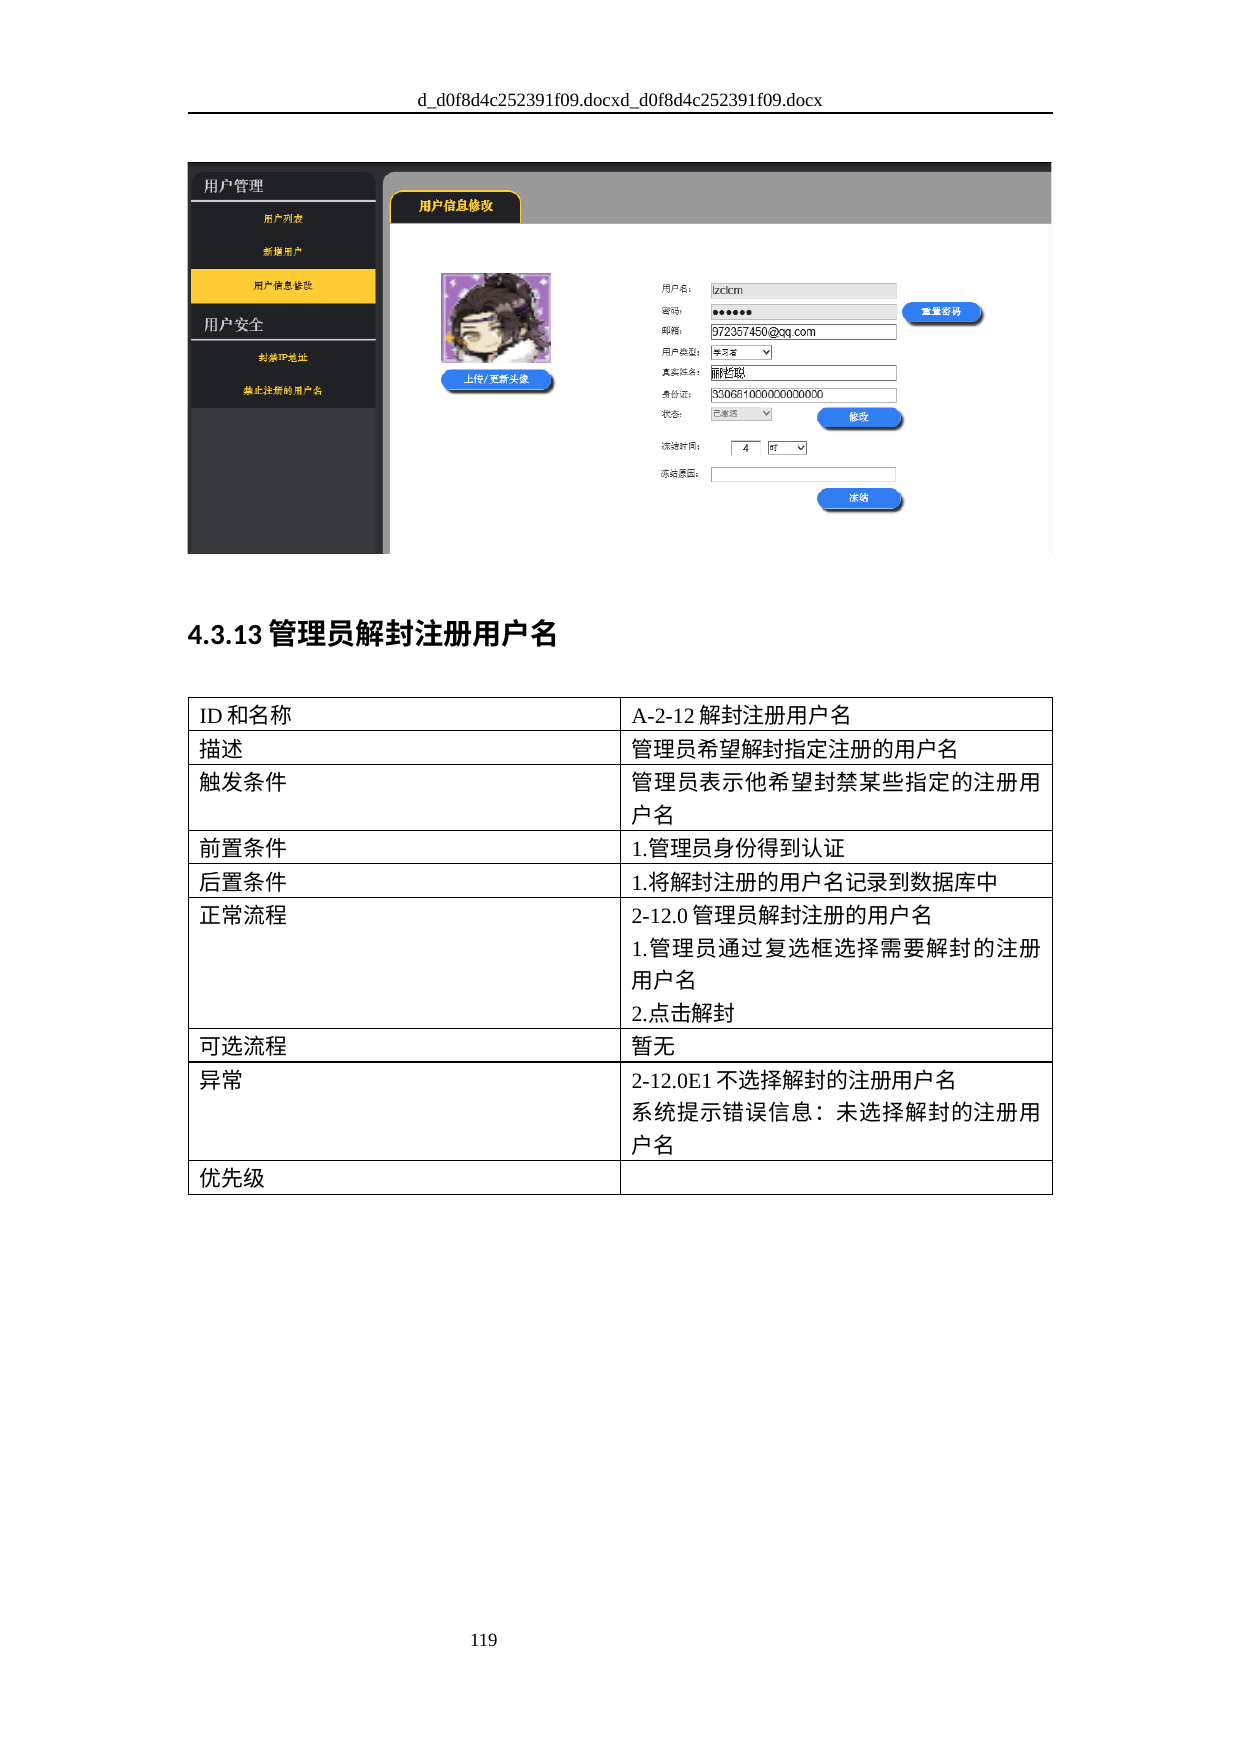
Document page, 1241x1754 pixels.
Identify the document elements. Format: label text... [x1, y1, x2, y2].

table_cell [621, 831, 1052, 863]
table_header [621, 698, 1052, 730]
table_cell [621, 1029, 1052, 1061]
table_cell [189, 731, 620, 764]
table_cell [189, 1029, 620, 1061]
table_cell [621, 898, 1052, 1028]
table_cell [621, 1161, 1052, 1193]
subtitle 4.3.13管理员解封注册用户名 [187, 599, 1053, 664]
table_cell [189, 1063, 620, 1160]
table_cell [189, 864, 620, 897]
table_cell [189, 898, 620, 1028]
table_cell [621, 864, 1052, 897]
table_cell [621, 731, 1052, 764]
picture [187, 162, 1052, 554]
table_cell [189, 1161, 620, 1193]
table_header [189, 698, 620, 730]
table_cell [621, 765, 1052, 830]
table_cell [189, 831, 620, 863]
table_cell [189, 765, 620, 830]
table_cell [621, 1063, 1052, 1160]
